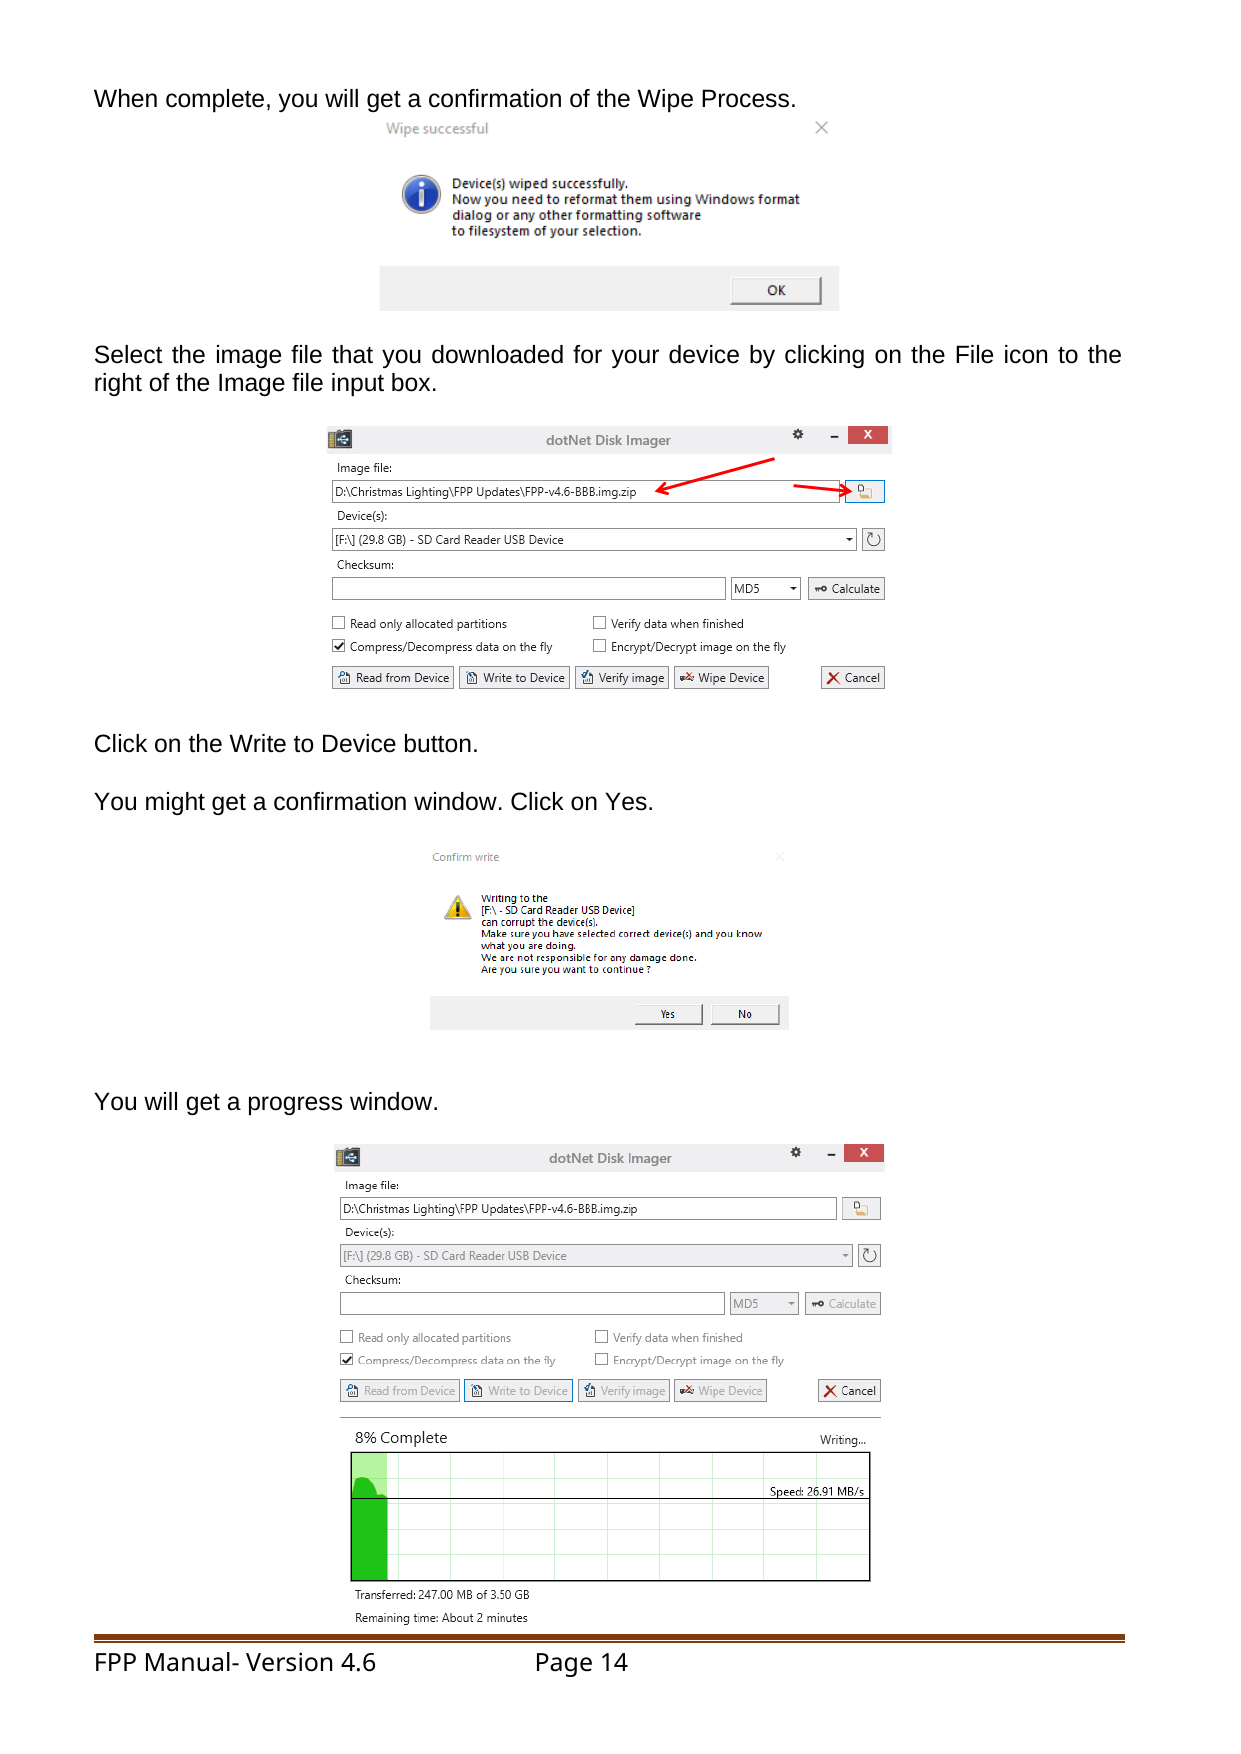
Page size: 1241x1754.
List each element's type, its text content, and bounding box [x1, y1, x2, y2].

text You might get a confirmation window. Click on Yes. [94, 787, 1125, 816]
text You will get a progress window. [94, 1087, 1125, 1116]
picture [334, 1144, 885, 1627]
picture [379, 113, 840, 311]
text Click on the Write to Device button. [94, 729, 1125, 758]
text When complete, you will get a confirmation of the Wipe Process. [94, 84, 1125, 113]
picture [429, 844, 789, 1030]
text Select the image file that you downloaded for your device by clicking on the File icon to the right of the Image file input box. [94, 340, 1125, 397]
picture [326, 426, 893, 701]
